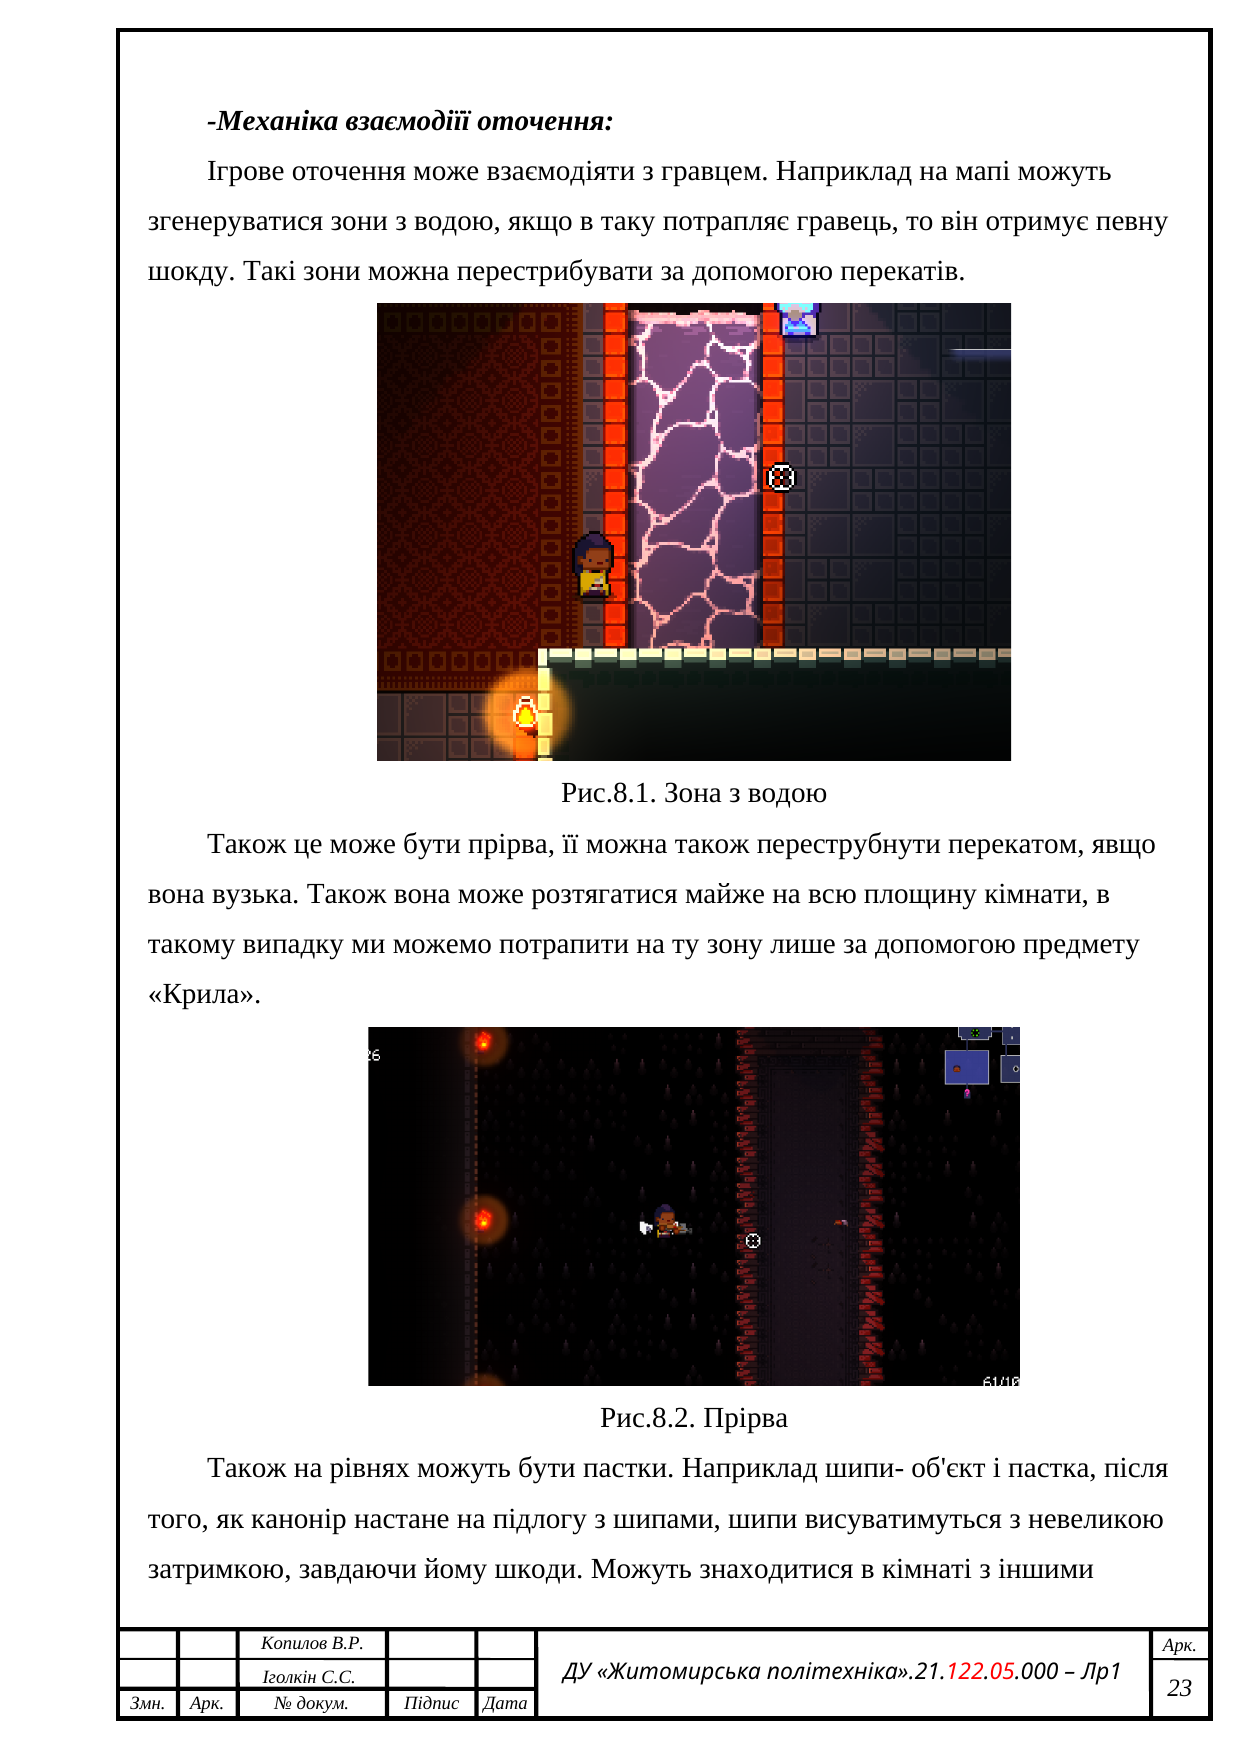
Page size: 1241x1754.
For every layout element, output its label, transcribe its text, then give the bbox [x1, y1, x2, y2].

text Ігрове оточення може взаємодіяти з гравцем. Наприклад на мапі можуть згенеруватися зони з водою, якщо в таку потрапляє гравець, то він отримує певну шокду. Такі зони можна перестрибувати за допомогою перекатів. [148, 153, 1181, 287]
picture [377, 303, 1012, 761]
picture [368, 1027, 1020, 1386]
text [148, 1451, 1181, 1585]
text Також це може бути прірва, її можна також переструбнути перекатом, явщо вона вузька. Також вона може розтягатися майже на всю площину кімнати, в такому випадку ми можемо потрапити на ту зону лише за допомогою предмету «Крила». [148, 826, 1181, 1010]
text Рис.8.1. Зона з водою [148, 775, 1181, 809]
text -Механіка взаємодіїї оточення: [148, 103, 1181, 136]
text Рис.8.2. Прірва [148, 1400, 1181, 1434]
